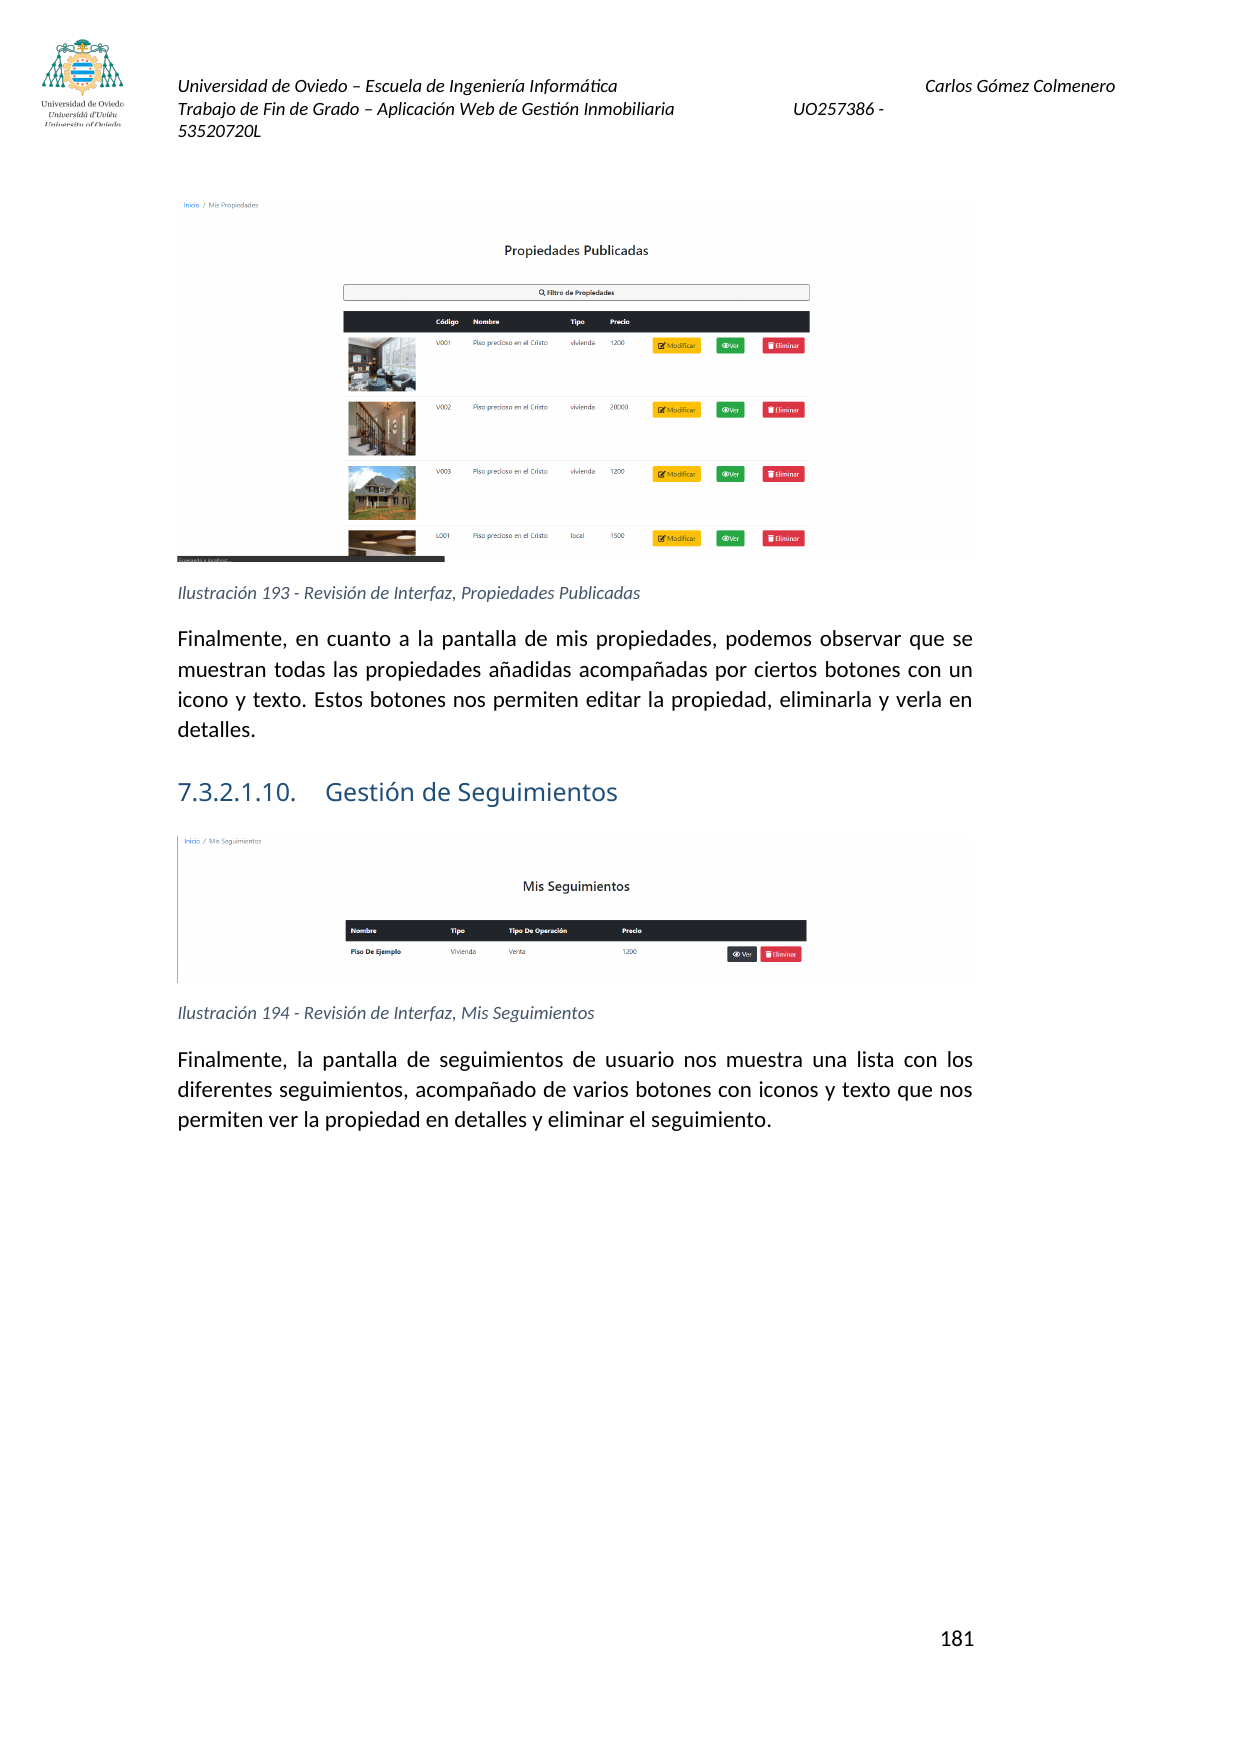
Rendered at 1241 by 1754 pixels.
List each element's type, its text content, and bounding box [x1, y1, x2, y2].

picture [177, 198, 975, 562]
picture [36, 38, 124, 126]
text Ilustración 194 - Revisión de Interfaz, Mis Seguimientos [177, 1001, 974, 1024]
text Ilustración 193 - Revisión de Interfaz, Propiedades Publicadas [177, 581, 974, 604]
text Finalmente, la pantalla de seguimientos de usuario nos muestra una lista con los diferentes seguimientos, acompañado de varios botones con iconos y texto que nos permiten ver la propiedad en detalles y eliminar el seguimiento. [177, 1045, 974, 1133]
subtitle Gestión de Seguimientos [177, 774, 974, 809]
picture [177, 836, 974, 983]
text Finalmente, en cuanto a la pantalla de mis propiedades, podemos observar que se muestran todas las propiedades añadidas acompañadas por ciertos botones con un icono y texto. Estos botones nos permiten editar la propiedad, eliminarla y verla en detalles. [177, 624, 974, 743]
